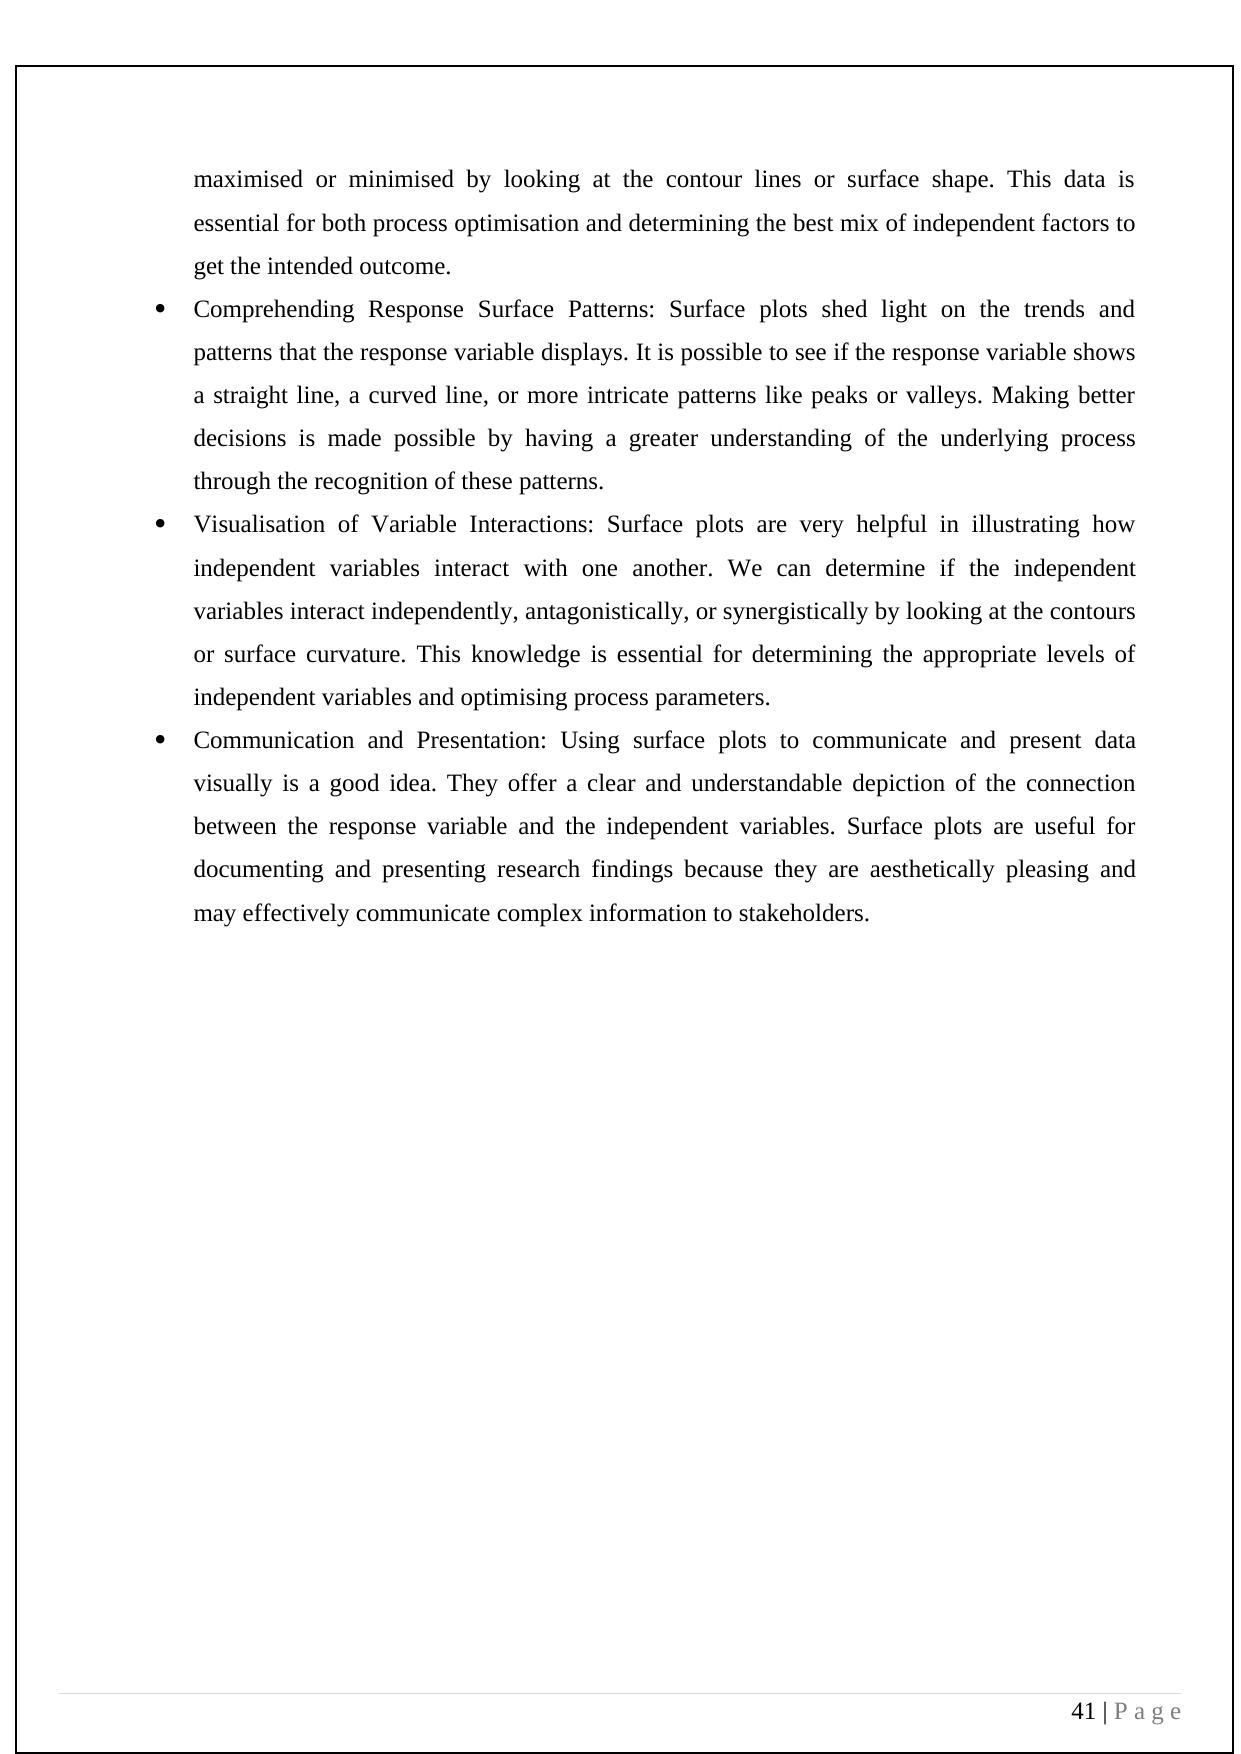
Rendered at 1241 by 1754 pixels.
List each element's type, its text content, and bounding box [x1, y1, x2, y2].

list Communication and Presentation: Using surface plots to communicate and present data visually is a good idea. They offer a clear and understandable depiction of the connection between the response variable and the independent variables. Surface plots are useful for documenting and presenting research findings because they are aesthetically pleasing and may effectively communicate complex information to stakeholders. [156, 725, 1137, 926]
list Comprehending Response Surface Patterns: Surface plots shed light on the trends and patterns that the response variable displays. It is possible to see if the response variable shows a straight line, a curved line, or more intricate patterns like peaks or valleys. Making better decisions is made possible by having a greater understanding of the underlying process through the recognition of these patterns. [156, 294, 1137, 495]
list Visualisation of Variable Interactions: Surface plots are very helpful in illustrating how independent variables interact with one another. We can determine if the independent variables interact independently, antagonistically, or synergistically by looking at the contours or surface curvature. This knowledge is essential for determining the appropriate levels of independent variables and optimising process parameters. [156, 509, 1137, 711]
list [156, 164, 1137, 279]
